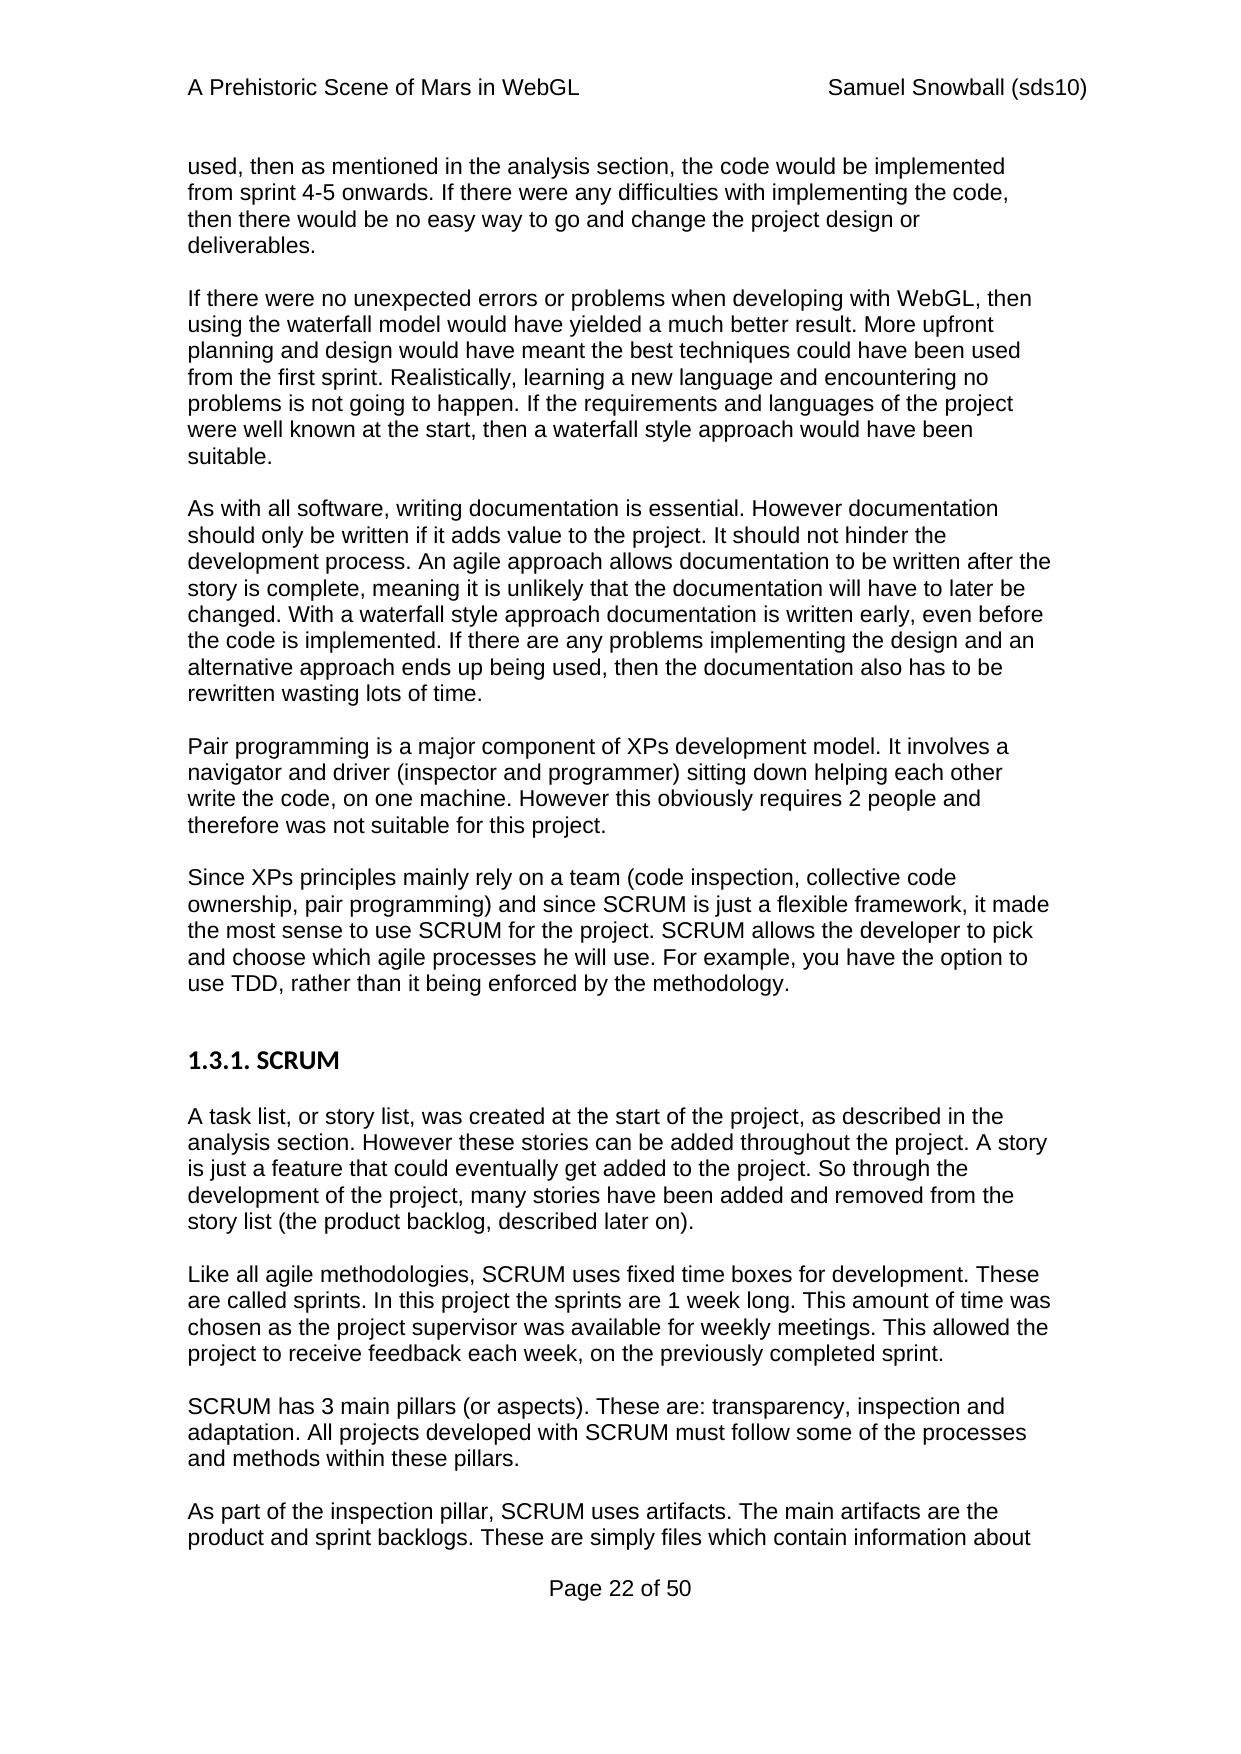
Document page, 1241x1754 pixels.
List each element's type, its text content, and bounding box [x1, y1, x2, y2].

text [187, 153, 1053, 258]
text SCRUM has 3 main pillars (or aspects). These are: transparency, inspection and adaptation. All projects developed with SCRUM must follow some of the processes and methods within these pillars. [187, 1393, 1053, 1472]
text If there were no unexpected errors or problems when developing with WebGL, then using the waterfall model would have yielded a much better result. More upfront planning and design would have meant the best techniques could have been used from the first sprint. Realistically, learning a new language and encountering no problems is not going to happen. If the requirements and languages of the project were well known at the start, then a waterfall style approach would have been suitable. [187, 284, 1053, 469]
text A task list, or story list, was created at the start of the project, as described in the analysis section. However these stories can be added throughout the project. A story is just a feature that could eventually get added to the project. So through the development of the project, many stories have been added and removed from the story list (the product backlog, described later on). [187, 1103, 1053, 1234]
text Since XPs principles mainly rely on a team (code inspection, collective code ownership, pair programming) and since SCRUM is just a flexible framework, it made the most sense to use SCRUM for the project. SCRUM allows the developer to pick and choose which agile processes he will use. For example, you have the option to use TDD, rather than it being enforced by the methodology. [187, 864, 1053, 996]
text Pair programming is a major component of XPs development model. It involves a navigator and driver (inspector and programmer) sitting down helping each other write the code, on one machine. However this obviously requires 2 people and therefore was not suitable for this project. [187, 733, 1053, 838]
subtitle 1.3.1. SCRUM [187, 1043, 1053, 1076]
text As with all software, writing documentation is essential. However documentation should only be written if it adds value to the project. It should not hinder the development process. An agile approach allows documentation to be written after the story is complete, meaning it is unlikely that the documentation will have to later be changed. With a waterfall style approach documentation is written early, even before the code is implemented. If there are any problems implementing the design and an alternative approach ends up being used, then the documentation also has to be rewritten wasting lots of time. [187, 495, 1053, 706]
text Like all agile methodologies, SCRUM uses fixed time boxes for development. These are called sprints. In this project the sprints are 1 week long. This amount of time was chosen as the project supervisor was available for weekly meetings. This allowed the project to receive feedback each week, on the previously completed sprint. [187, 1261, 1053, 1366]
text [187, 1498, 1053, 1551]
